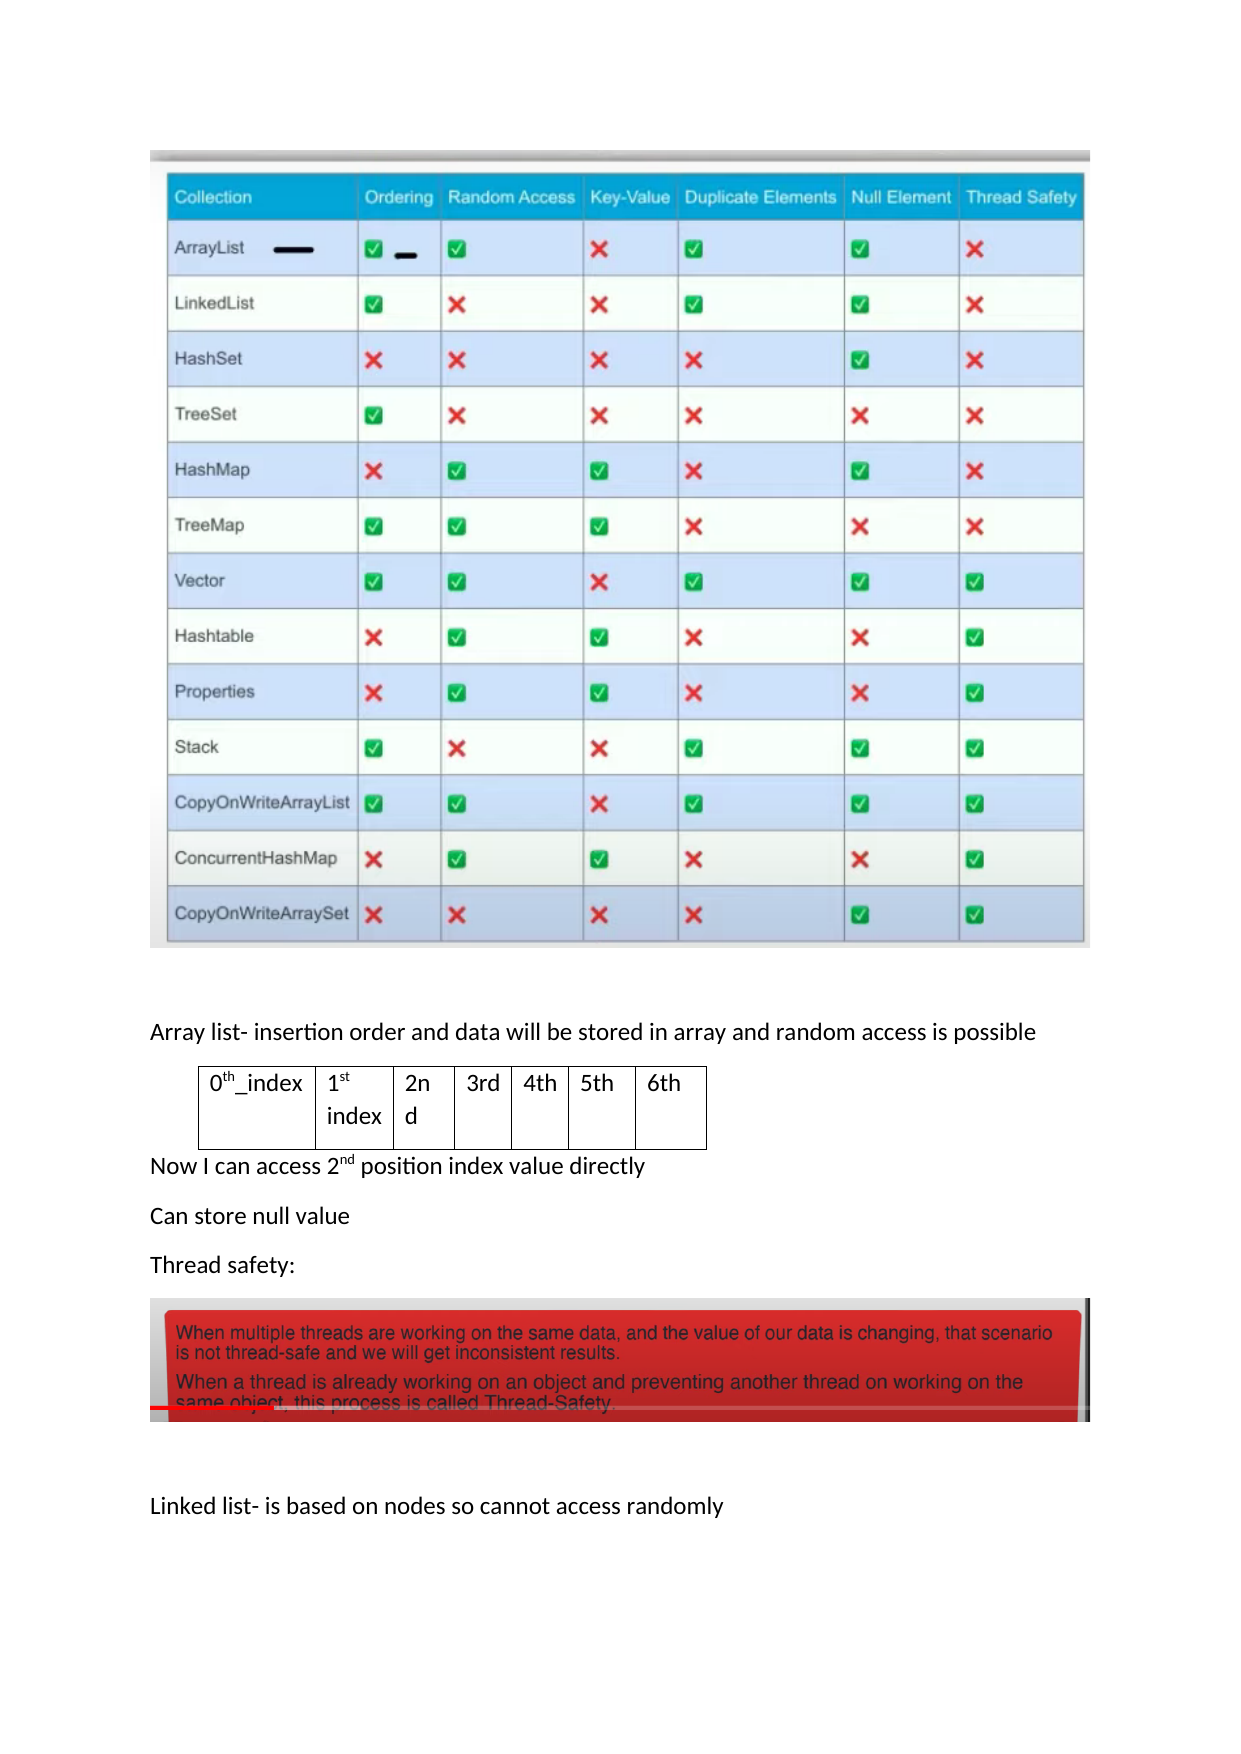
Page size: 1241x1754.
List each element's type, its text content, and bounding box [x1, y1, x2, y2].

text Now I can access 2nd position index value directly [150, 1150, 1090, 1181]
table_header 1st index [316, 1067, 393, 1149]
text Array list- insertion order and data will be stored in array and random access is possible [150, 1016, 1090, 1047]
table_header 2nd [394, 1067, 454, 1149]
text Can store null value [150, 1200, 1090, 1230]
table_header 6th [636, 1067, 706, 1149]
table_header 3rd [455, 1067, 511, 1149]
table_header 4th [512, 1067, 568, 1149]
picture [150, 1298, 1091, 1422]
text Thread safety: [150, 1249, 1090, 1280]
table_header 5th [569, 1067, 635, 1149]
table_header 0th_index [199, 1067, 315, 1149]
picture [150, 150, 1091, 948]
text Linked list- is based on nodes so cannot access randomly [150, 1490, 1090, 1521]
